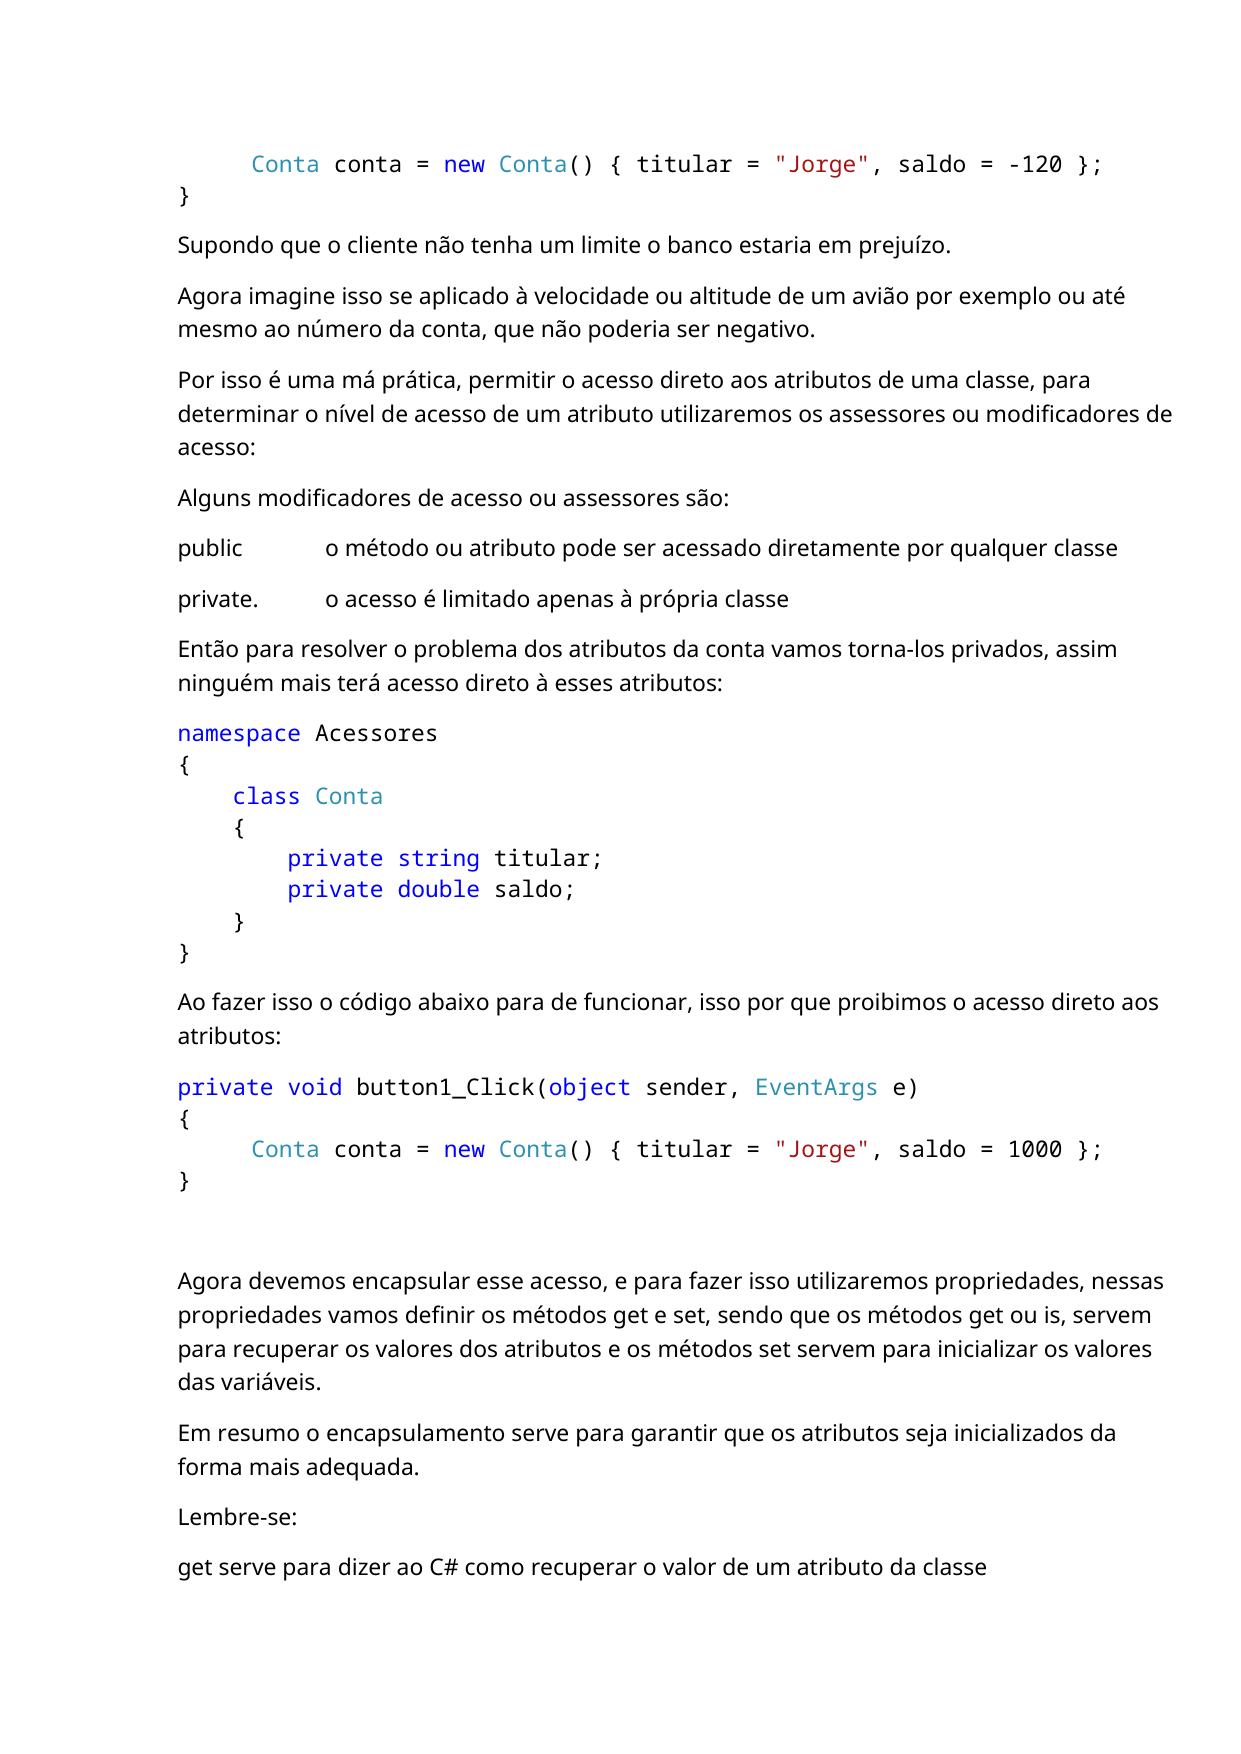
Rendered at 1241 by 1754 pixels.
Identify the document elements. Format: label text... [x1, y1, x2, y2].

text Alguns modificadores de acesso ou assessores são: [177, 482, 1181, 513]
text Então para resolver o problema dos atributos da conta vamos torna-los privados, assim ninguém mais terá acesso direto à esses atributos: [177, 633, 1181, 698]
text } [177, 1164, 1181, 1196]
text { [177, 811, 1181, 842]
text { [177, 748, 1181, 780]
text } [177, 179, 1181, 210]
text Em resumo o encapsulamento serve para garantir que os atributos seja inicializados da forma mais adequada. [177, 1417, 1181, 1482]
text private void button1_Click(object sender, EventArgs e) [177, 1071, 1181, 1102]
text Conta conta = new Conta() { titular = "Jorge", saldo = 1000 }; [177, 1133, 1181, 1164]
text Por isso é uma má prática, permitir o acesso direto aos atributos de uma classe, para determinar o nível de acesso de um atributo utilizaremos os assessores ou modificadores de acesso: [177, 364, 1181, 463]
text { [177, 1102, 1181, 1133]
text private double saldo; [177, 873, 1181, 905]
text } [177, 905, 1181, 936]
text Ao fazer isso o código abaixo para de funcionar, isso por que proibimos o acesso direto aos atributos: [177, 986, 1181, 1051]
text Agora imagine isso se aplicado à velocidade ou altitude de um avião por exemplo ou até mesmo ao número da conta, que não poderia ser negativo. [177, 280, 1181, 345]
text } [177, 936, 1181, 967]
text get serve para dizer ao C# como recuperar o valor de um atributo da classe [177, 1551, 1181, 1583]
text Supondo que o cliente não tenha um limite o banco estaria em prejuízo. [177, 229, 1181, 261]
text Lembre-se: [177, 1501, 1181, 1532]
text private string titular; [177, 842, 1181, 873]
text class Conta [177, 780, 1181, 811]
text private. o acesso é limitado apenas à própria classe [177, 583, 1181, 614]
text Conta conta = new Conta() { titular = "Jorge", saldo = -120 }; [177, 148, 1181, 179]
text Agora devemos encapsular esse acesso, e para fazer isso utilizaremos propriedades, nessas propriedades vamos definir os métodos get e set, sendo que os métodos get ou is, servem para recuperar os valores dos atributos e os métodos set servem para inicializar os valores das variáveis. [177, 1265, 1181, 1398]
text namespace Acessores [177, 717, 1181, 748]
text public o método ou atributo pode ser acessado diretamente por qualquer classe [177, 532, 1181, 563]
